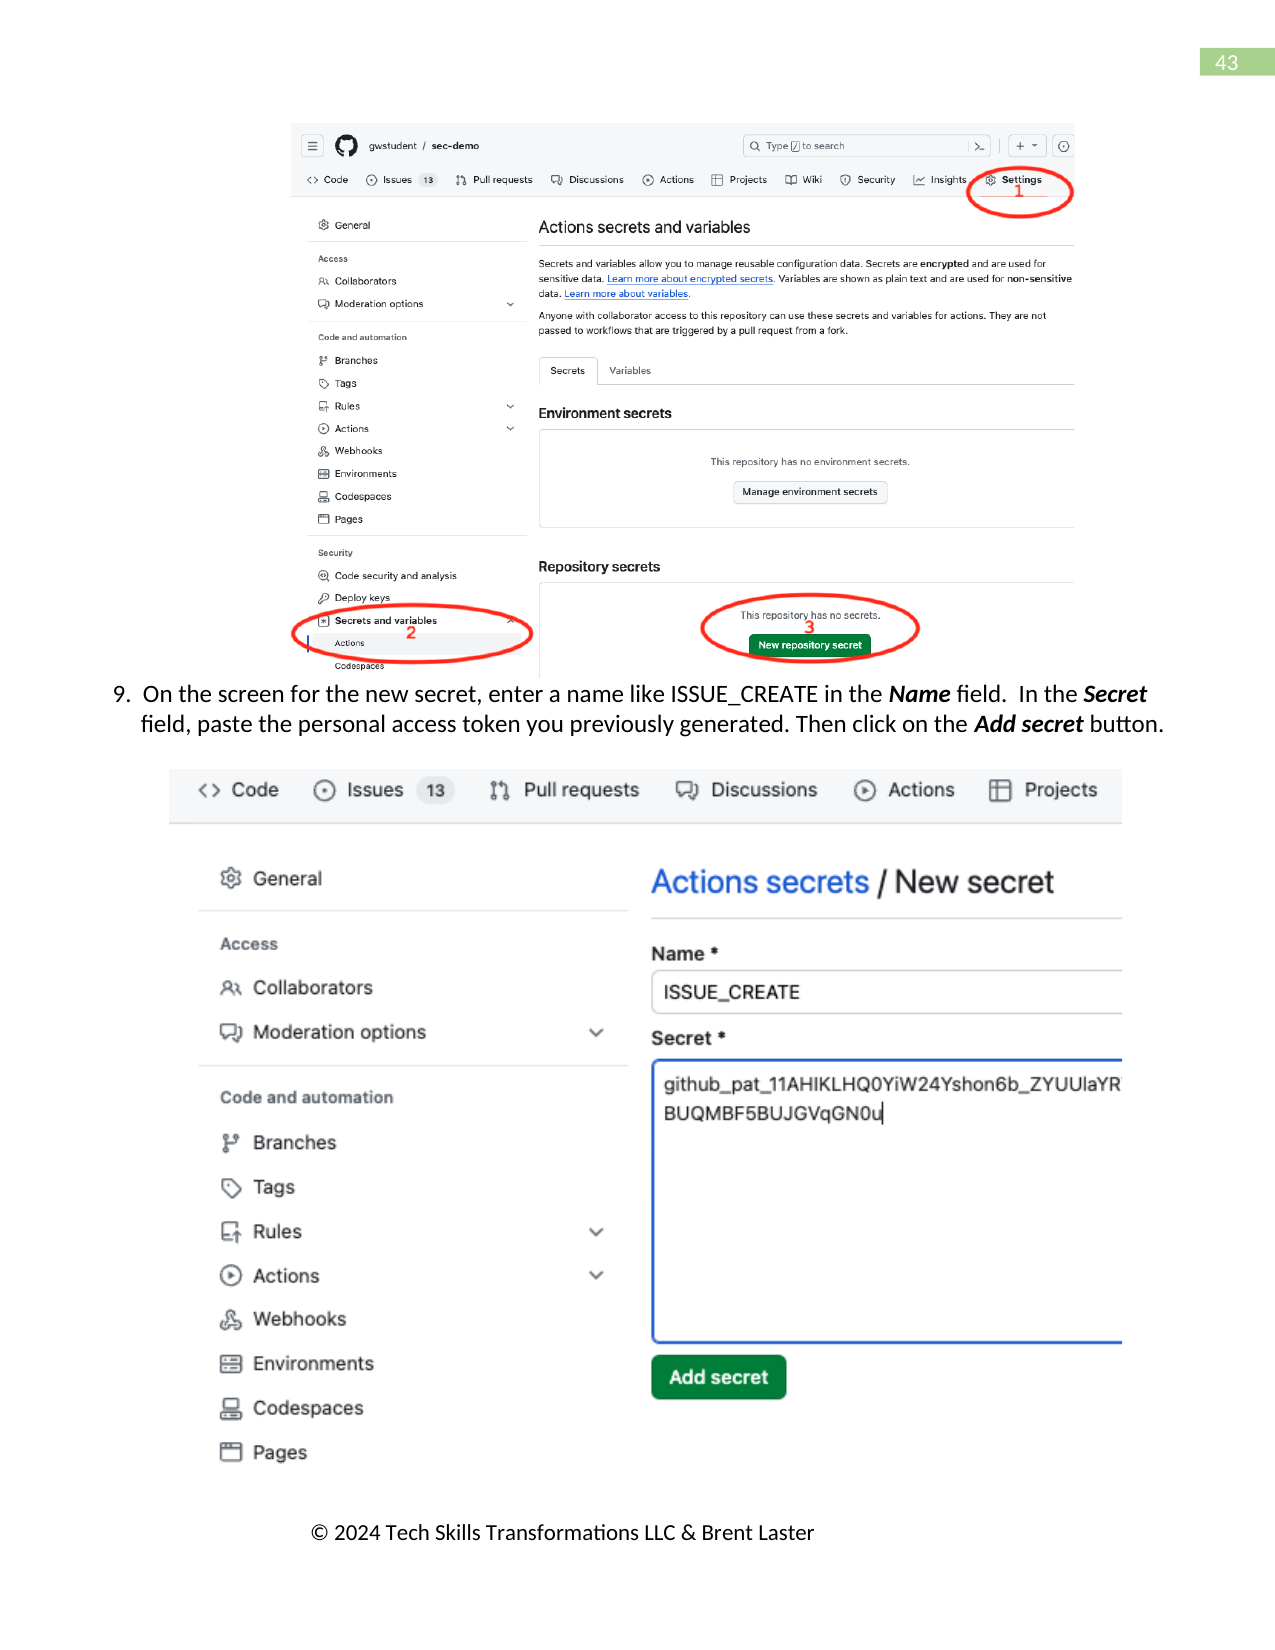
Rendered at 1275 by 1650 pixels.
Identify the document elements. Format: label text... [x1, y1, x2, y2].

picture [168, 769, 1123, 1464]
list 9. On the screen for the new secret, enter a name like ISSUE_CREATE in the Name field. In the Secret field, paste the personal access token you previously generated. Then click on the Add secret button. [112, 678, 1200, 739]
picture [290, 123, 1075, 678]
